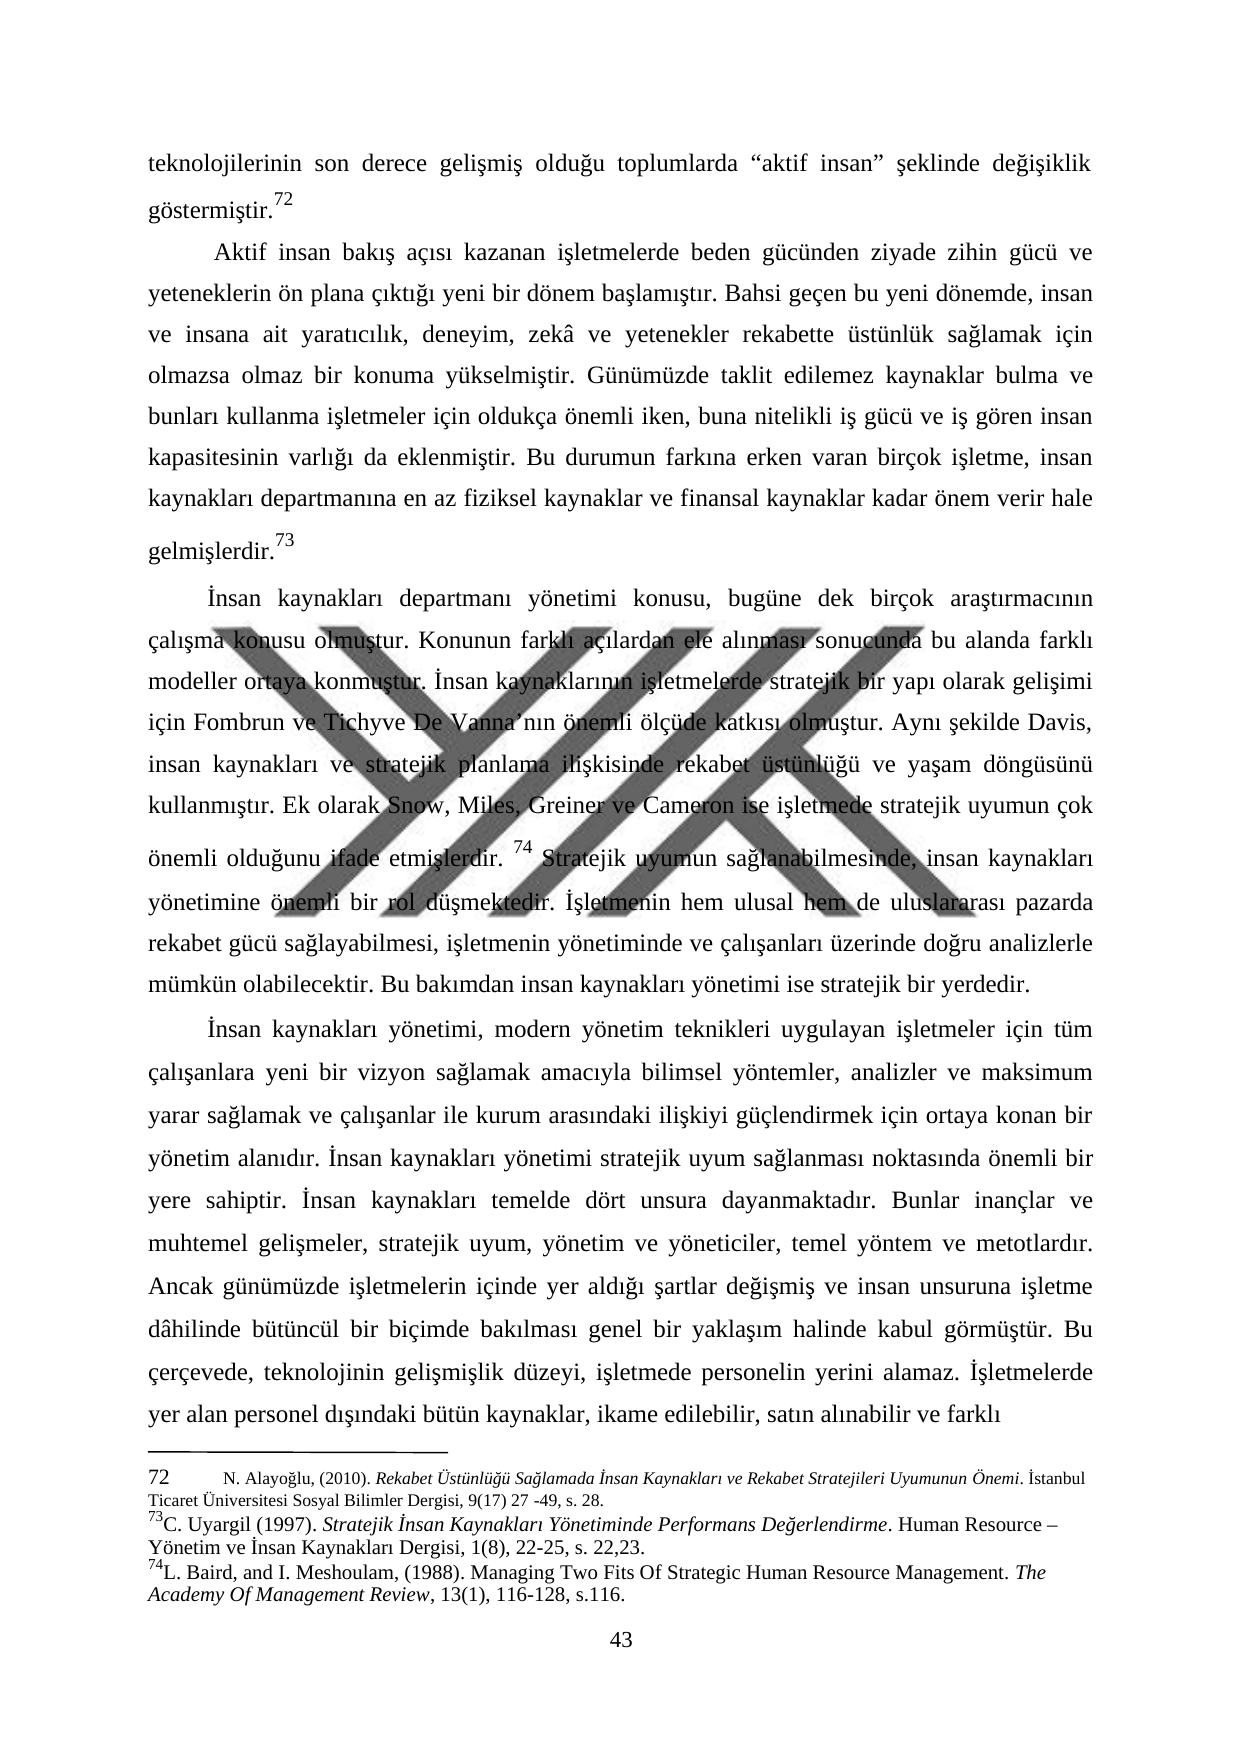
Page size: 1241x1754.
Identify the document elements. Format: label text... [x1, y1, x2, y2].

text Aktif insan bakış açısı kazanan işletmelerde beden gücünden ziyade zihin gücü ve yeteneklerin ön plana çıktığı yeni bir dönem başlamıştır. Bahsi geçen bu yeni dönemde, insan ve insana ait yaratıcılık, deneyim, zekâ ve yetenekler rekabette üstünlük sağlamak için olmazsa olmaz bir konuma yükselmiştir. Günümüzde taklit edilemez kaynaklar bulma ve bunları kullanma işletmeler için oldukça önemli iken, buna nitelikli iş gücü ve iş gören insan kapasitesinin varlığı da eklenmiştir. Bu durumun farkına erken varan birçok işletme, insan kaynakları departmanına en az fiziksel kaynaklar ve finansal kaynaklar kadar önem verir hale gelmişlerdir.73 [148, 237, 1094, 567]
text 73C. Uyargil (1997). Stratejik İnsan Kaynakları Yönetiminde Performans Değerlendirme. Human Resource – [148, 1511, 1094, 1537]
text İnsan kaynakları yönetimi, modern yönetim teknikleri uygulayan işletmeler için tüm çalışanlara yeni bir vizyon sağlamak amacıyla bilimsel yöntemler, analizler ve maksimum yarar sağlamak ve çalışanlar ile kurum arasındaki ilişkiyi güçlendirmek için ortaya konan bir yönetim alanıdır. İnsan kaynakları yönetimi stratejik uyum sağlanması noktasında önemli bir yere sahiptir. İnsan kaynakları temelde dört unsura dayanmaktadır. Bunlar inançlar ve muhtemel gelişmeler, stratejik uyum, yönetim ve yöneticiler, temel yöntem ve metotlardır. Ancak günümüzde işletmelerin içinde yer aldığı şartlar değişmiş ve insan unsuruna işletme dâhilinde bütüncül bir biçimde bakılması genel bir yaklaşım halinde kabul görmüştür. Bu çerçevede, teknolojinin gelişmişlik düzeyi, işletmede personelin yerini alamaz. İşletmelerde yer alan personel dışındaki bütün kaynaklar, ikame edilebilir, satın alınabilir ve farklı [148, 1014, 1094, 1428]
text Yönetim ve İnsan Kaynakları Dergisi, 1(8), 22-25, s. 22,23. [148, 1537, 1094, 1559]
text İnsan kaynakları departmanı yönetimi konusu, bugüne dek birçok araştırmacının çalışma konusu olmuştur. Konunun farklı açılardan ele alınması sonucunda bu alanda farklı modeller ortaya konmuştur. İnsan kaynaklarının işletmelerde stratejik bir yapı olarak gelişimi için Fombrun ve Tichyve De Vanna’nın önemli ölçüde katkısı olmuştur. Aynı şekilde Davis, insan kaynakları ve stratejik planlama ilişkisinde rekabet üstünlüğü ve yaşam döngüsünü kullanmıştır. Ek olarak Snow, Miles, Greiner ve Cameron ise işletmede stratejik uyumun çok önemli olduğunu ifade etmişlerdir. 74 Stratejik uyumun sağlanabilmesinde, insan kaynakları yönetimine önemli bir rol düşmektedir. İşletmenin hem ulusal hem de uluslararası pazarda rekabet gücü sağlayabilmesi, işletmenin yönetiminde ve çalışanları üzerinde doğru analizlerle mümkün olabilecektir. Bu bakımdan insan kaynakları yönetimi ise stratejik bir yerdedir. [148, 583, 1094, 998]
list N. Alayoğlu, (2010). Rekabet Üstünlüğü Sağlamada İnsan Kaynakları ve Rekabet Stratejileri Uyumunun Önemi. İstanbul Ticaret Üniversitesi Sosyal Bilimler Dergisi, 9(17) 27 -49, s. 28. [148, 1464, 1094, 1510]
text teknolojilerinin son derece gelişmiş olduğu toplumlarda “aktif insan” şeklinde değişiklik göstermiştir.72 [148, 148, 1092, 226]
text 74L. Baird, and I. Meshoulam, (1988). Managing Two Fits Of Strategic Human Resource Management. The Academy Of Management Review, 13(1), 116-128, s.116. [148, 1559, 1094, 1606]
text 43 [148, 1626, 1094, 1652]
